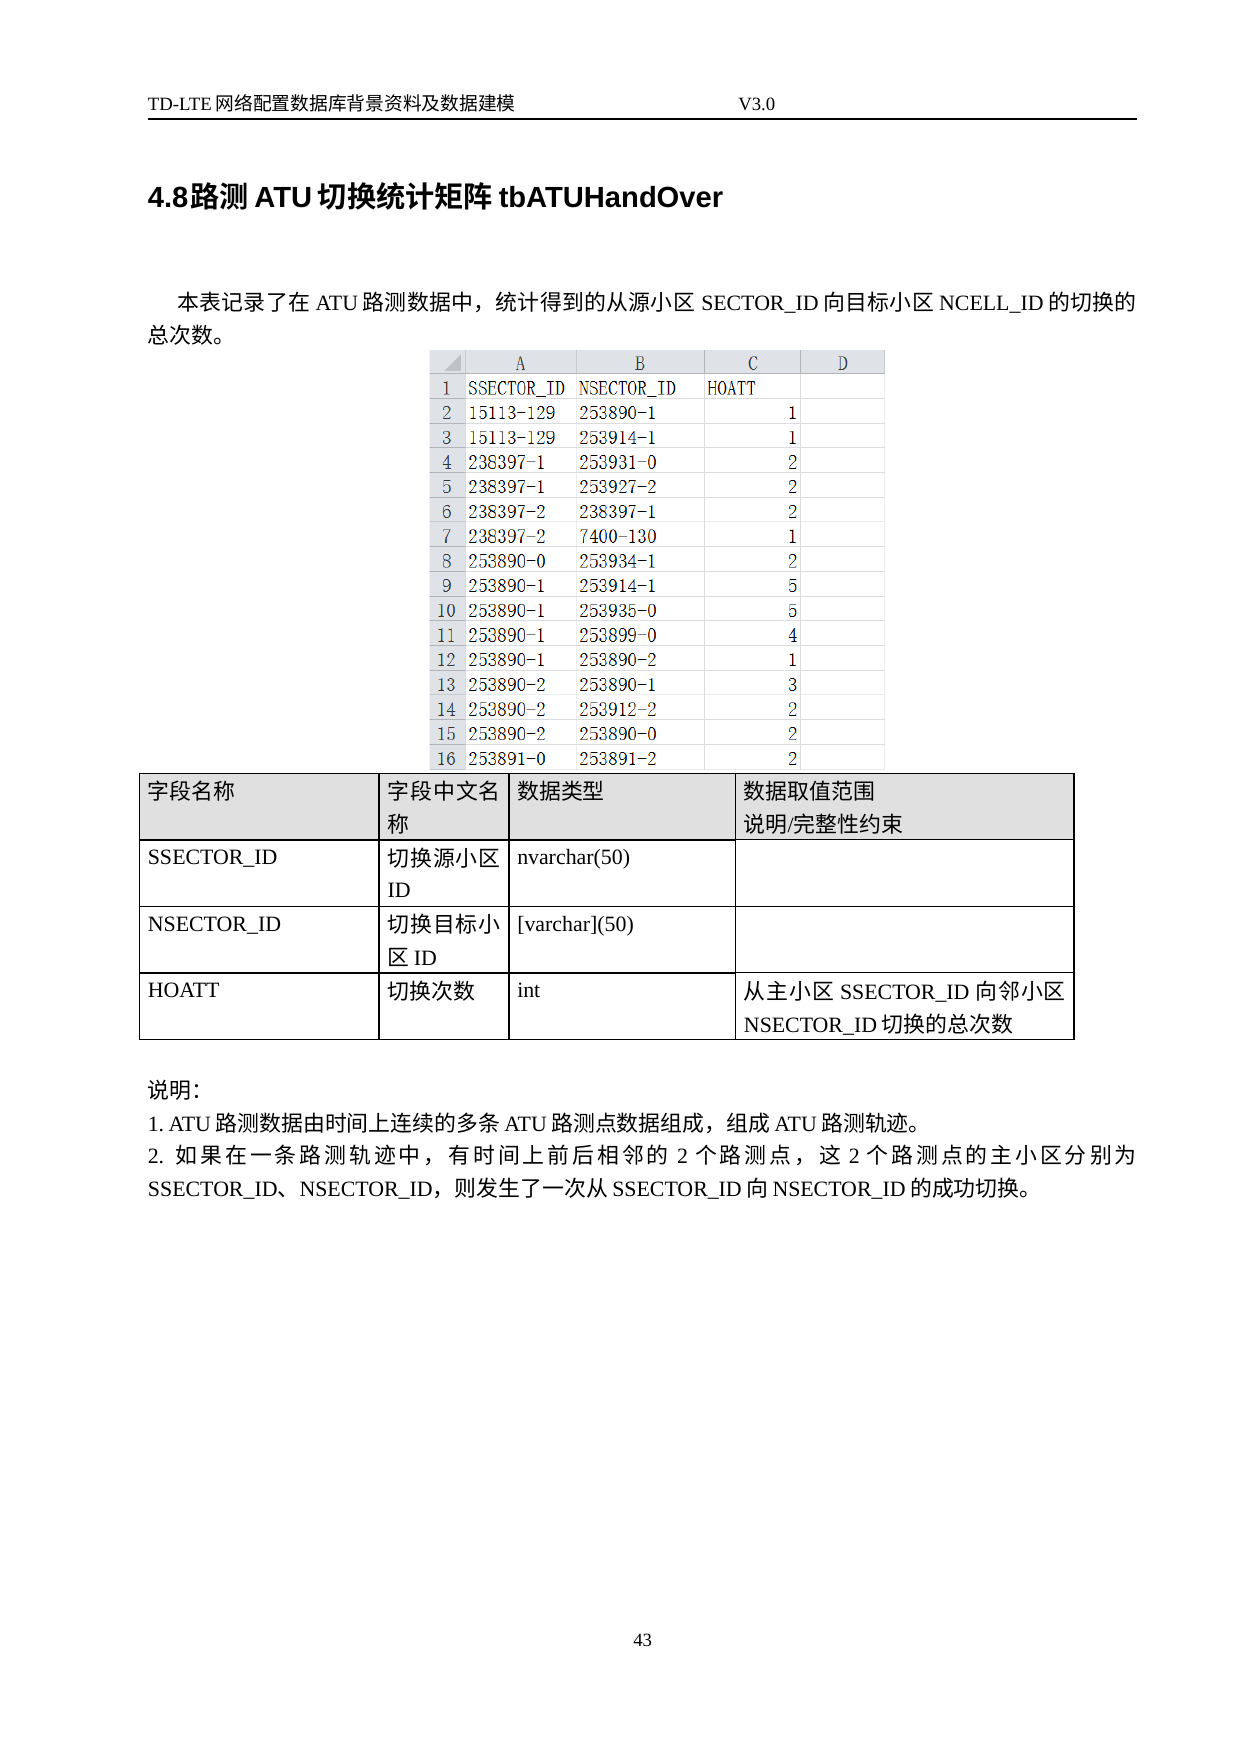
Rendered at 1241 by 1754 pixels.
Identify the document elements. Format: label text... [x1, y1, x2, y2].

text 1. ATU路测数据由时间上连续的多条ATU路测点数据组成，组成ATU路测轨迹。 [148, 1105, 1137, 1138]
table_cell NSECTOR_ID [140, 907, 378, 972]
subtitle 路测ATU切换统计矩阵tbATUHandOver [148, 162, 1137, 227]
table_cell 切换源小区ID [380, 841, 508, 906]
table_header 数据类型 [510, 774, 735, 839]
table_cell [736, 907, 1073, 972]
table_cell 切换目标小区ID [380, 907, 508, 972]
table_header 字段中文名称 [380, 774, 508, 839]
table_cell 从主小区SSECTOR_ID向邻小区NSECTOR_ID切换的总次数 [736, 973, 1073, 1039]
table_cell HOATT [140, 974, 378, 1039]
table_header 字段名称 [140, 774, 378, 839]
table_cell nvarchar(50) [510, 841, 735, 906]
table_cell 切换次数 [380, 974, 508, 1039]
table_cell SSECTOR_ID [140, 841, 378, 906]
text 2. 如果在一条路测轨迹中，有时间上前后相邻的2个路测点，这2个路测点的主小区分别为SSECTOR_ID、NSECTOR_ID，则发生了一次从SSECTOR_ID向NSECTOR_ID的成功切换。 [148, 1138, 1137, 1203]
table_header 数据取值范围 说明/完整性约束 [736, 774, 1073, 839]
table_cell [736, 840, 1073, 906]
text 本表记录了在ATU路测数据中，统计得到的从源小区SECTOR_ID向目标小区NCELL_ID的切换的总次数。 [148, 285, 1137, 350]
text 说明： [148, 1073, 1137, 1105]
table_cell [varchar](50) [510, 907, 735, 972]
picture [429, 350, 885, 770]
table_cell int [510, 974, 735, 1039]
